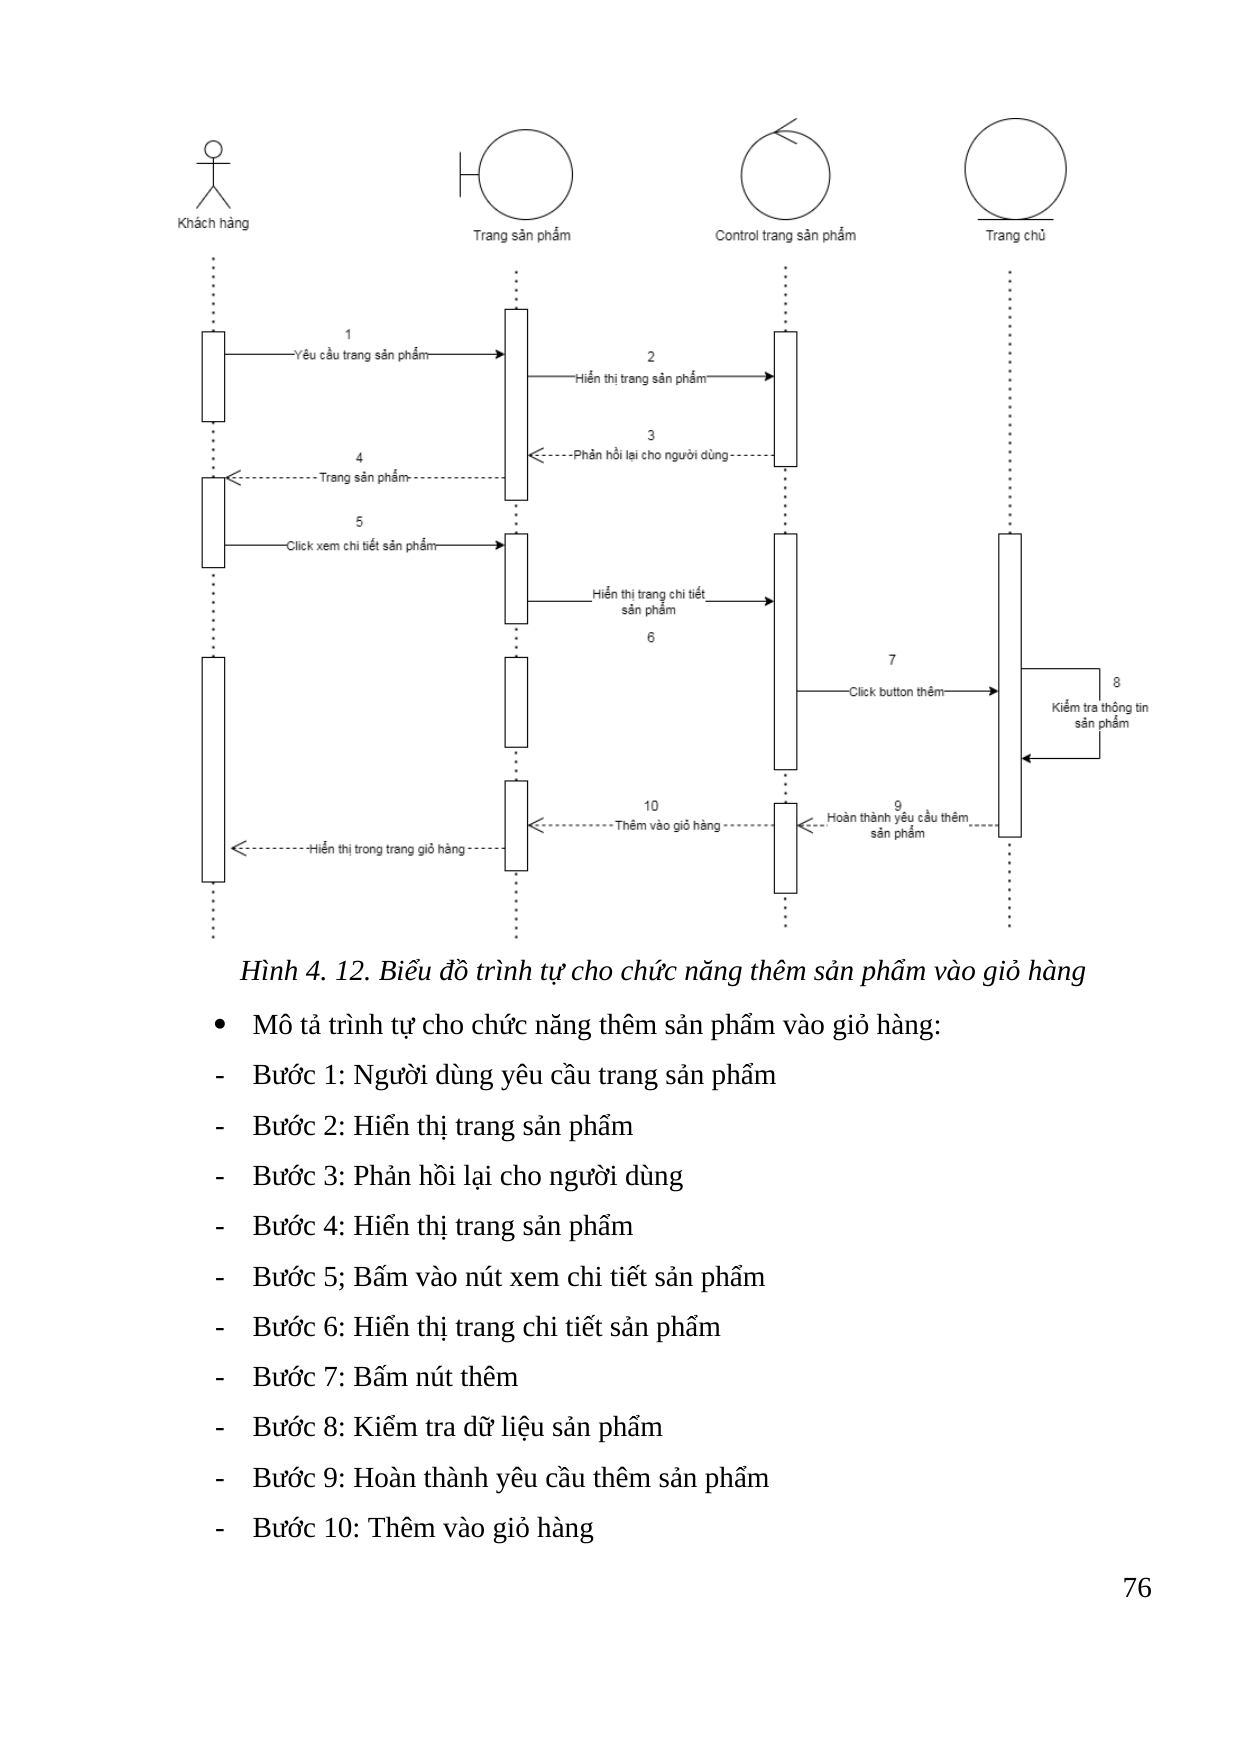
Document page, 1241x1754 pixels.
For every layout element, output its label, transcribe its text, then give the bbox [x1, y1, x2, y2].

list Bước 4: Hiển thị trang sản phẩm [215, 1208, 1152, 1242]
list Bước 3: Phản hồi lại cho người dùng [215, 1158, 1152, 1192]
list Bước 9: Hoàn thành yêu cầu thêm sản phẩm [215, 1460, 1152, 1493]
text Hình 4. 12. Biểu đồ trình tự cho chức năng thêm sản phẩm vào giỏ hàng [177, 953, 1152, 986]
list Bước 5; Bấm vào nút xem chi tiết sản phẩm [215, 1259, 1152, 1292]
list Bước 6: Hiển thị trang chi tiết sản phẩm [215, 1309, 1152, 1342]
list Bước 2: Hiển thị trang sản phẩm [215, 1108, 1152, 1141]
list Mô tả trình tự cho chức năng thêm sản phẩm vào giỏ hàng: [215, 1007, 1152, 1041]
picture [177, 118, 1152, 941]
list Bước 8: Kiểm tra dữ liệu sản phẩm [215, 1409, 1152, 1443]
list Bước 7: Bấm nút thêm [215, 1359, 1152, 1393]
list Bước 10: Thêm vào giỏ hàng [215, 1510, 1152, 1544]
list Bước 1: Người dùng yêu cầu trang sản phẩm [215, 1057, 1152, 1091]
